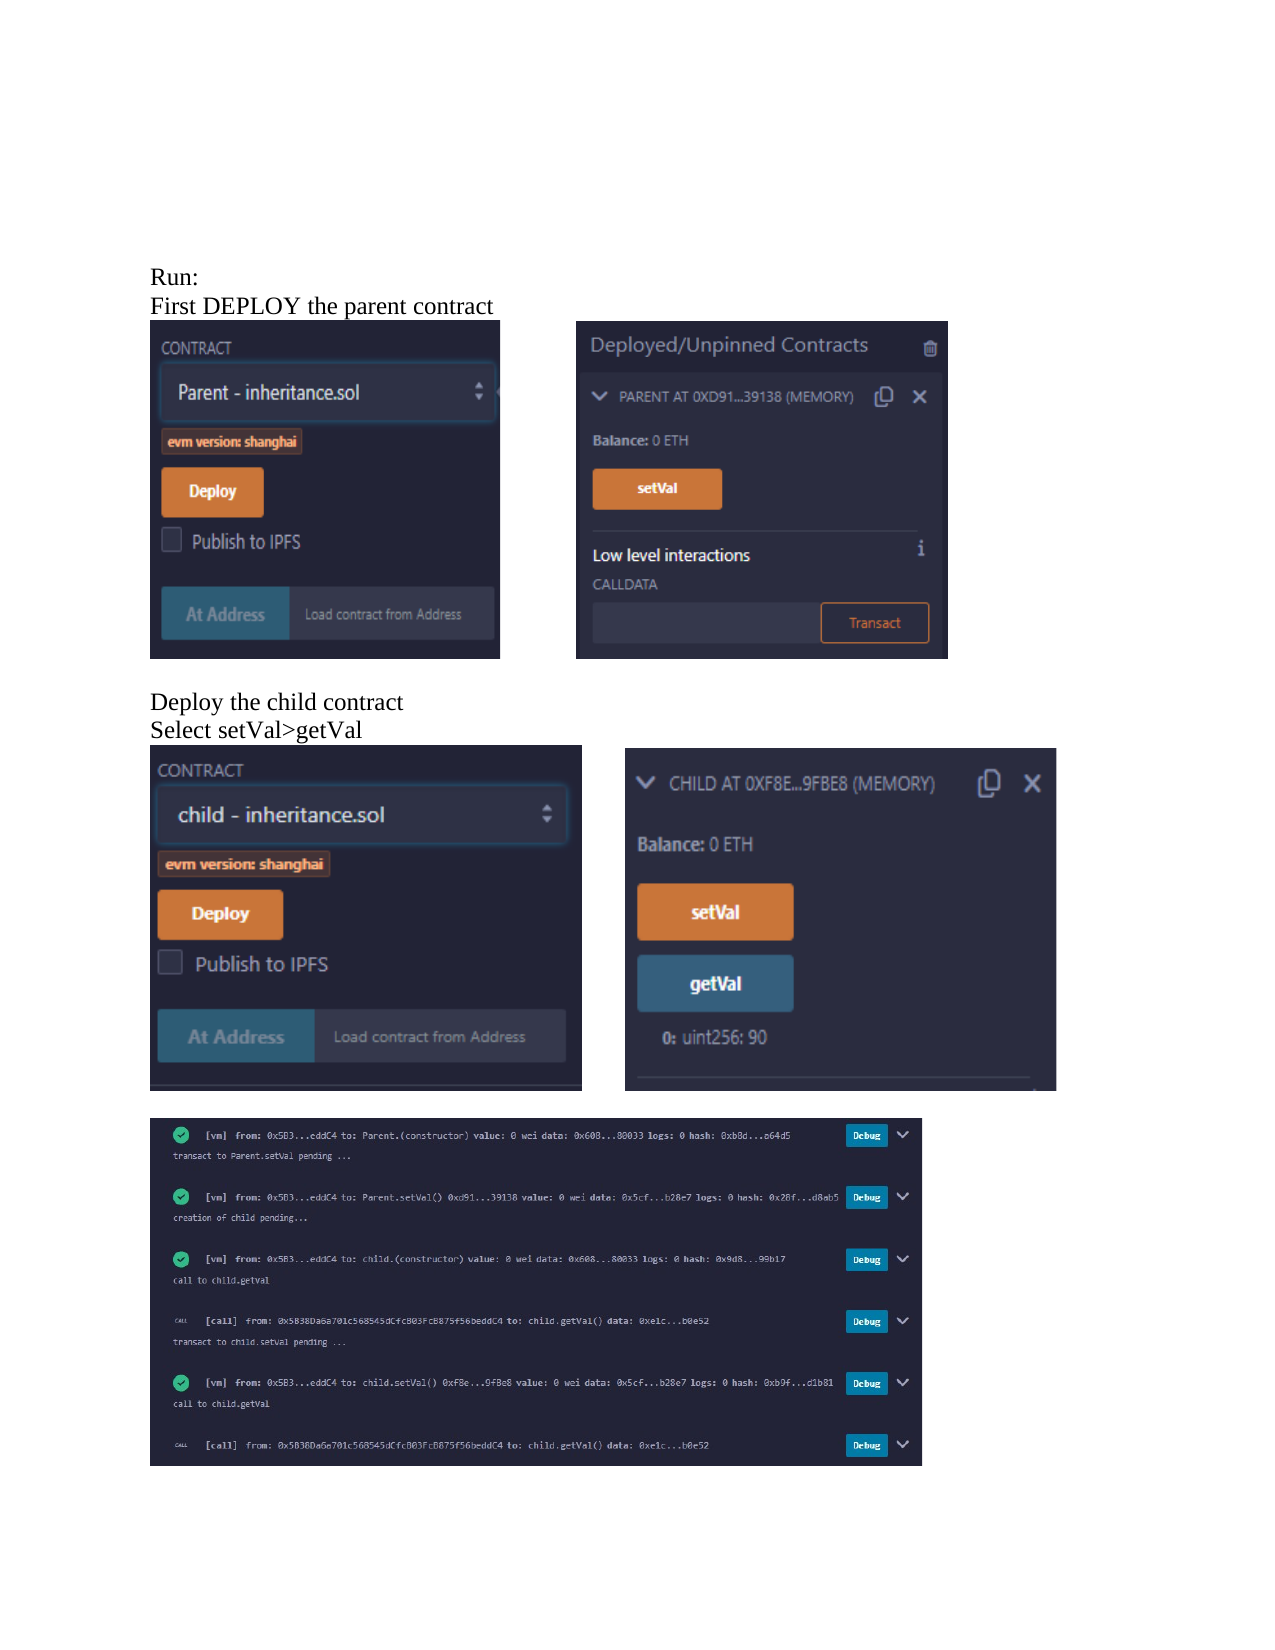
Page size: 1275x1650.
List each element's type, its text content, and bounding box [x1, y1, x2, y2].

picture [150, 320, 501, 659]
text Deploy the child contract Select setVal>getVal [150, 687, 404, 744]
text Run: [150, 262, 1177, 291]
picture [150, 745, 582, 1091]
picture [625, 748, 1057, 1091]
text First DEPLOY the parent contract [150, 291, 1177, 320]
picture [576, 321, 948, 659]
picture [150, 1118, 923, 1466]
